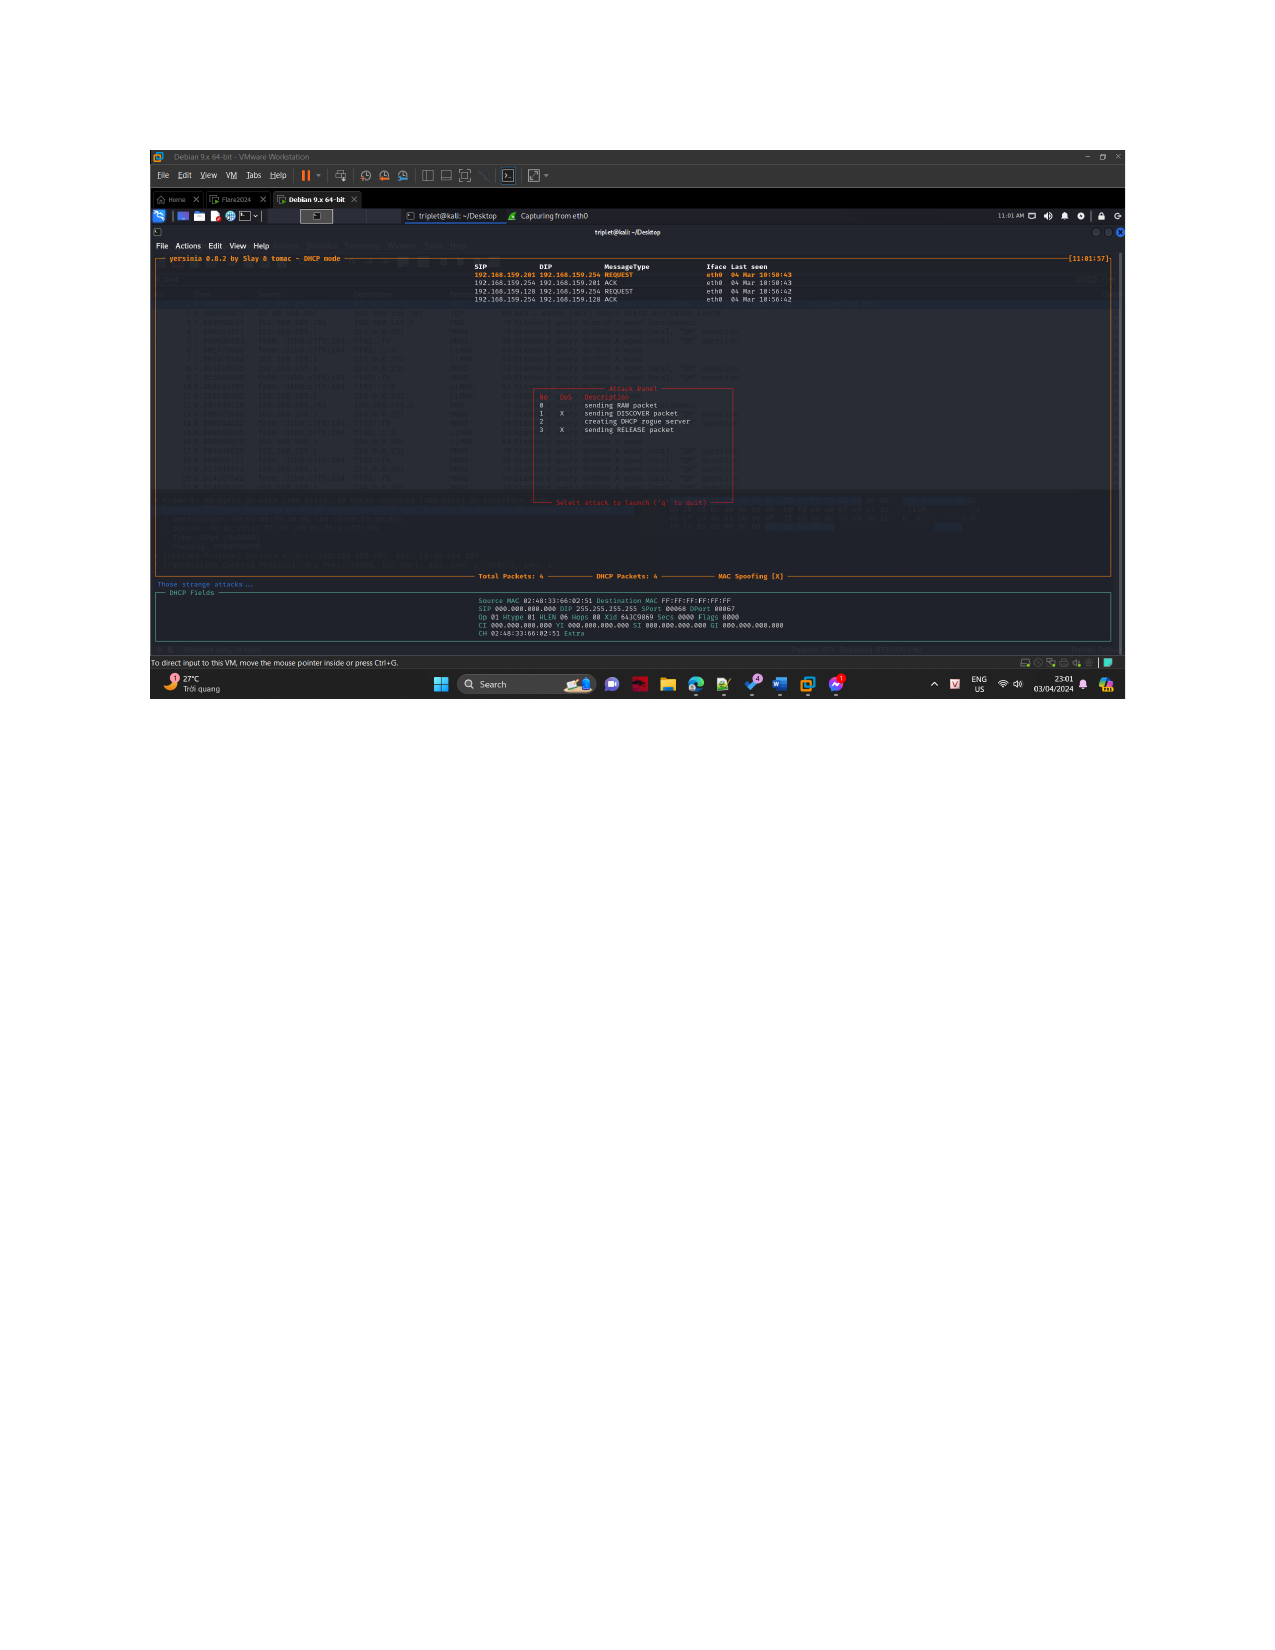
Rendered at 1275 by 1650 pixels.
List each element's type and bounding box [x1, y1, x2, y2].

picture [150, 150, 1125, 699]
